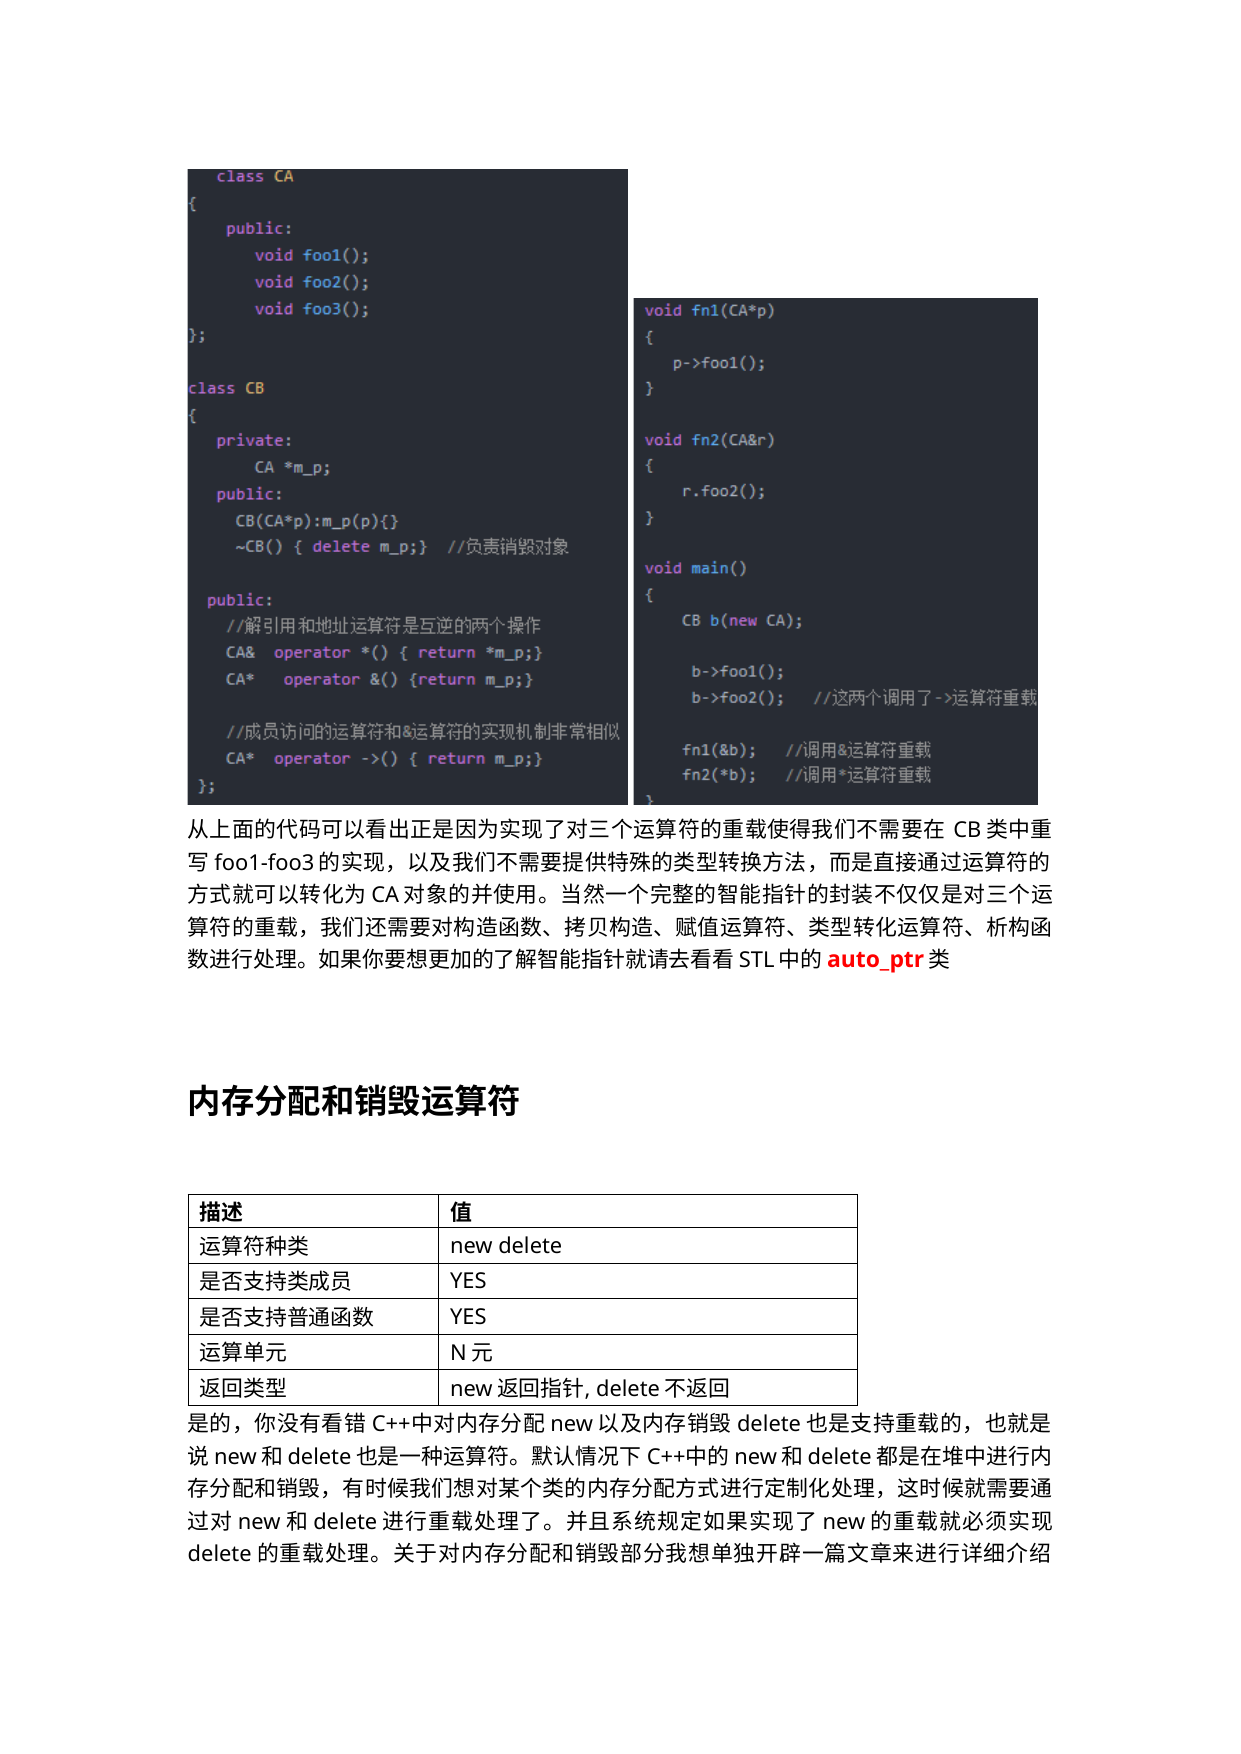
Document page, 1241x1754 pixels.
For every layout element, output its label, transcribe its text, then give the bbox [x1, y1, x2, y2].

table_cell 运算符种类 [189, 1228, 438, 1263]
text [187, 1406, 1053, 1568]
picture [187, 169, 628, 805]
table_cell new delete [439, 1228, 857, 1263]
table_header 值 [439, 1195, 857, 1227]
subtitle 内存分配和销毁运算符 [187, 1067, 1053, 1132]
table_header 描述 [189, 1195, 438, 1227]
text 从上面的代码可以看出正是因为实现了对三个运算符的重载使得我们不需要在CB类中重写foo1-foo3的实现，以及我们不需要提供特殊的类型转换方法，而是直接通过运算符的方式就可以转化为CA对象的并使用。当然一个完整的智能指针的封装不仅仅是对三个运算符的重载，我们还需要对构造函数、拷贝构造、赋值运算符、类型转化运算符、析构函数进行处理。如果你要想更加的了解智能指针就请去看看STL中的auto_ptr类 [187, 812, 1053, 974]
picture [633, 298, 1038, 805]
table_cell 是否支持类成员 [189, 1264, 438, 1298]
table_cell N元 [439, 1335, 857, 1369]
table_cell new返回指针, delete不返回 [439, 1370, 857, 1405]
table_cell YES [439, 1264, 857, 1298]
table_cell 返回类型 [189, 1370, 438, 1405]
table_cell 是否支持普通函数 [189, 1299, 438, 1334]
table_cell 运算单元 [189, 1335, 438, 1369]
table_cell YES [439, 1299, 857, 1334]
